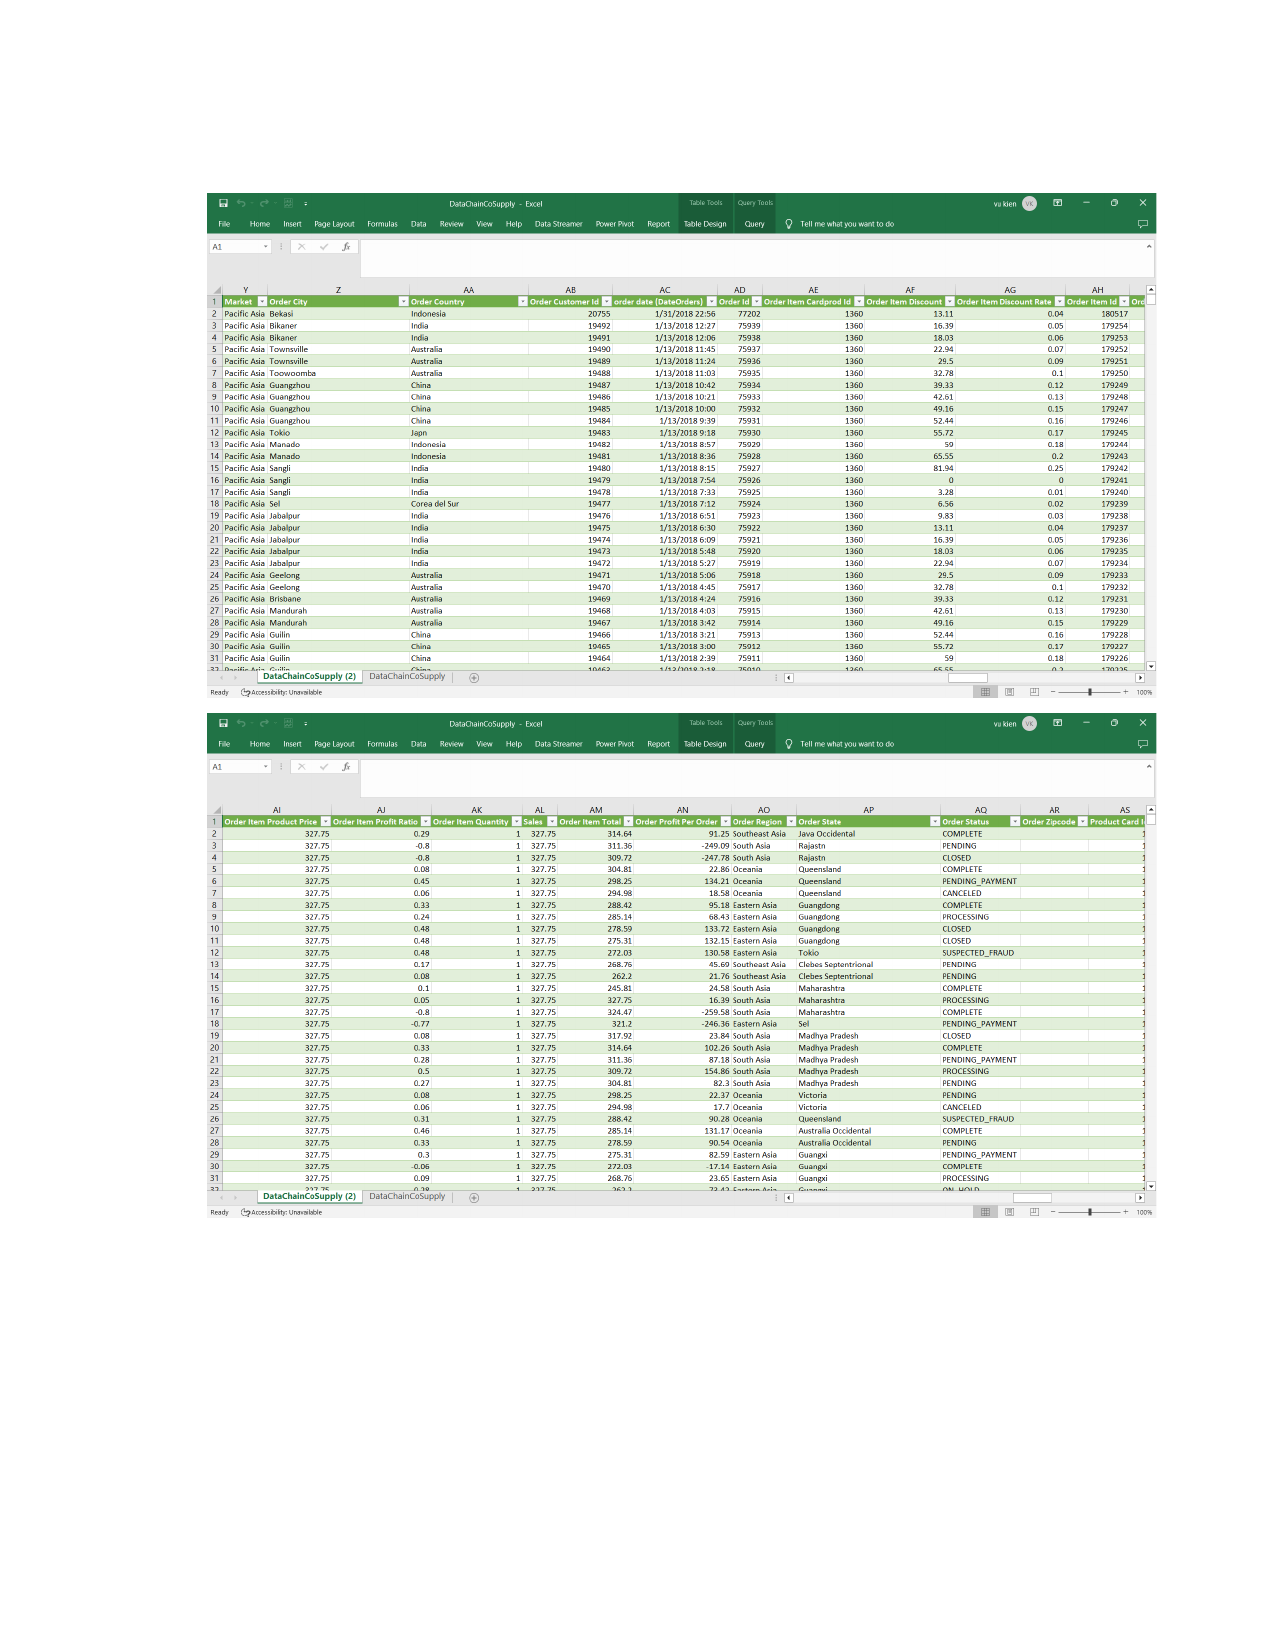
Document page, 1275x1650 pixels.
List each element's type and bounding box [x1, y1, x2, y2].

picture [207, 713, 1157, 1218]
picture [207, 193, 1157, 698]
